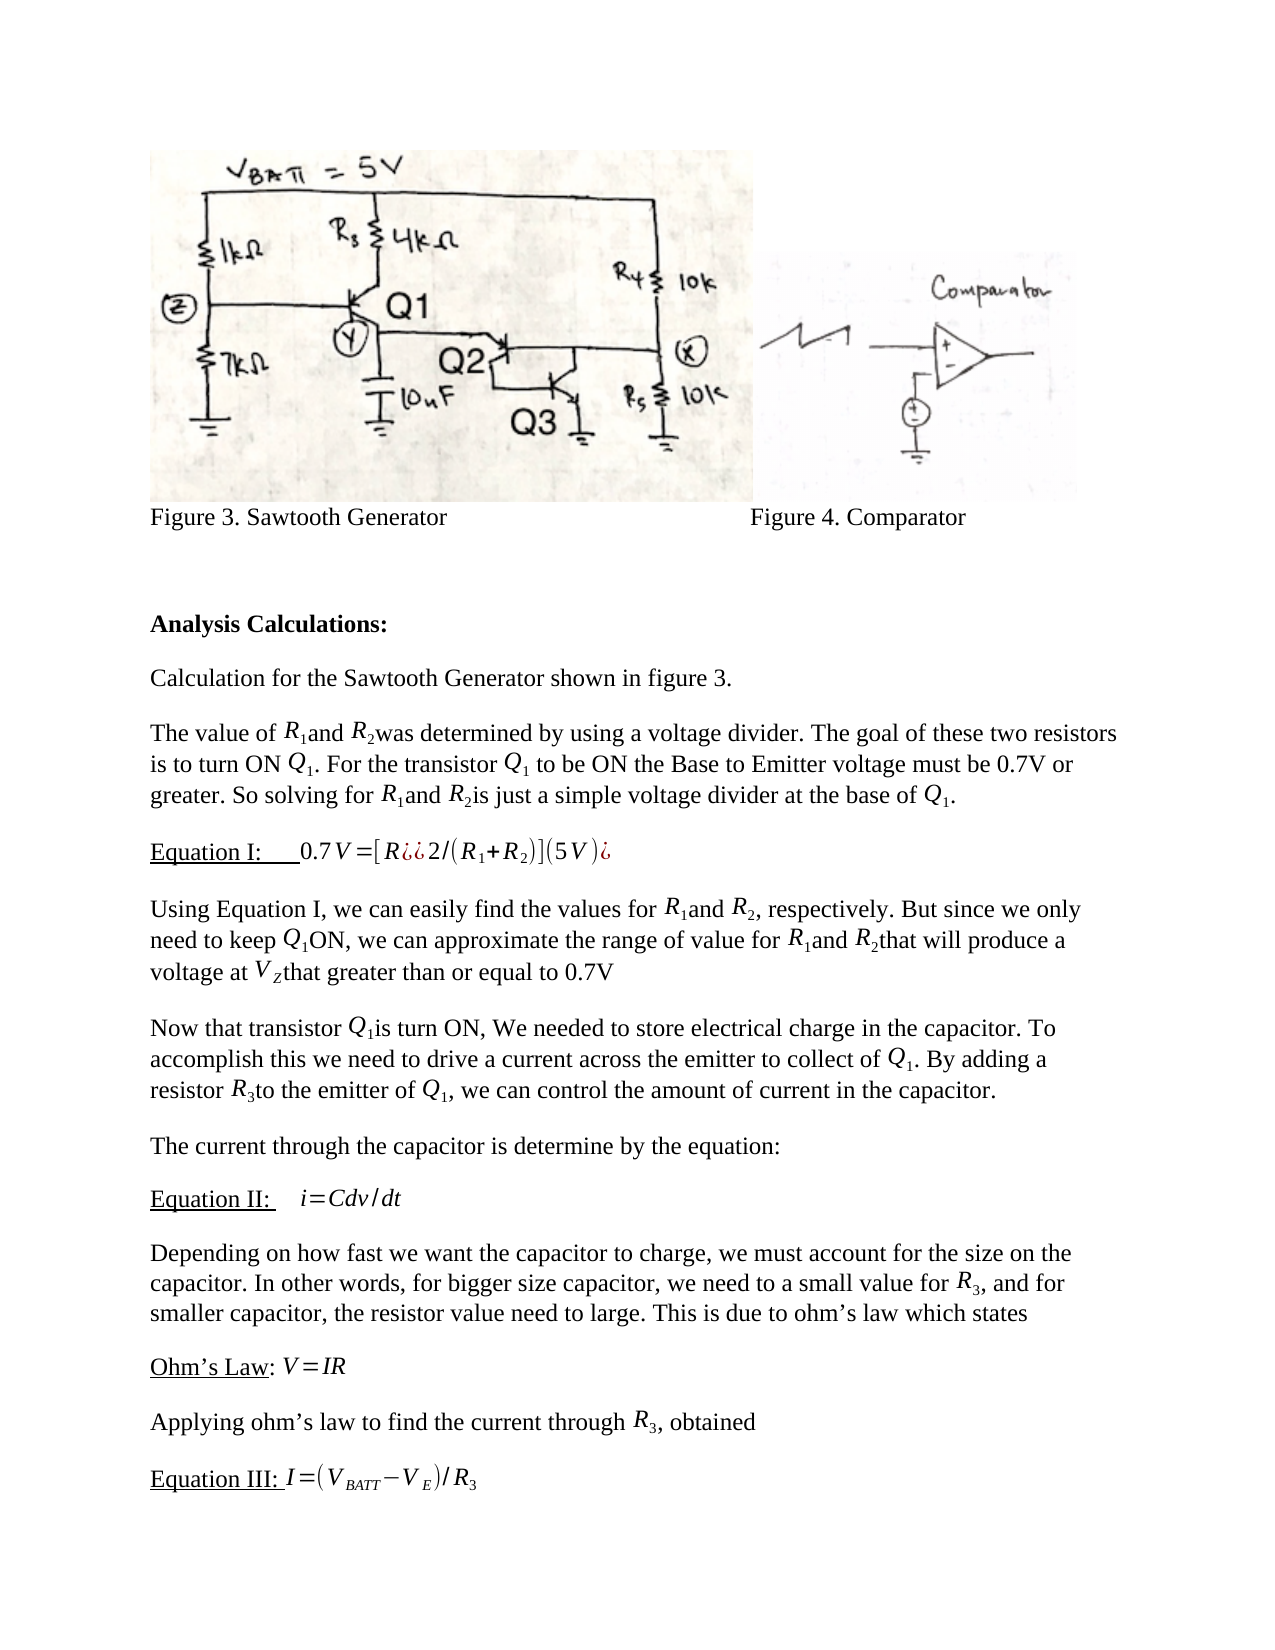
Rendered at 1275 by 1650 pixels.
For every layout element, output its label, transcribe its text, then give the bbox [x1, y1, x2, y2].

text Equation I: [150, 836, 1125, 868]
text Figure 3. Sawtooth Generator Figure 4. Comparator [150, 502, 1125, 530]
picture [150, 150, 754, 502]
text Equation III: [150, 1462, 1125, 1494]
text Equation II: [150, 1184, 1125, 1213]
text The value of and was determined by using a voltage divider. The goal of these two resistors is to turn ON . For the transistor to be ON the Base to Emitter voltage must be 0.7V or greater. So solving for and is just a simple voltage divider at the base of . [150, 717, 1125, 811]
text Using Equation I, we can easily find the values for and , respectively. But since we only need to keep ON, we can approximate the range of value for and that will produce a voltage at that greater than or equal to 0.7V [150, 893, 1125, 987]
text Calculation for the Sawtooth Generator shown in figure 3. [150, 663, 1125, 692]
picture [754, 252, 1076, 501]
text Applying ohm’s law to find the current through , obtained [150, 1406, 1125, 1437]
text Now that transistor is turn ON, We needed to store electrical charge in the capacitor. To accomplish this we need to drive a current across the emitter to collect of . By adding a resistor to the emitter of , we can control the amount of current in the capacitor. [150, 1012, 1125, 1106]
text The current through the capacitor is determine by the equation: [150, 1131, 1125, 1159]
text Analysis Calculations: [150, 609, 1125, 638]
text Depending on how fast we want the capacitor to charge, we must account for the size on the capacitor. In other words, for bigger size capacitor, we need to a small value for , and for smaller capacitor, the resistor value need to large. This is due to ohm’s law which states [150, 1238, 1125, 1327]
text Ohm’s Law: [150, 1352, 1125, 1381]
